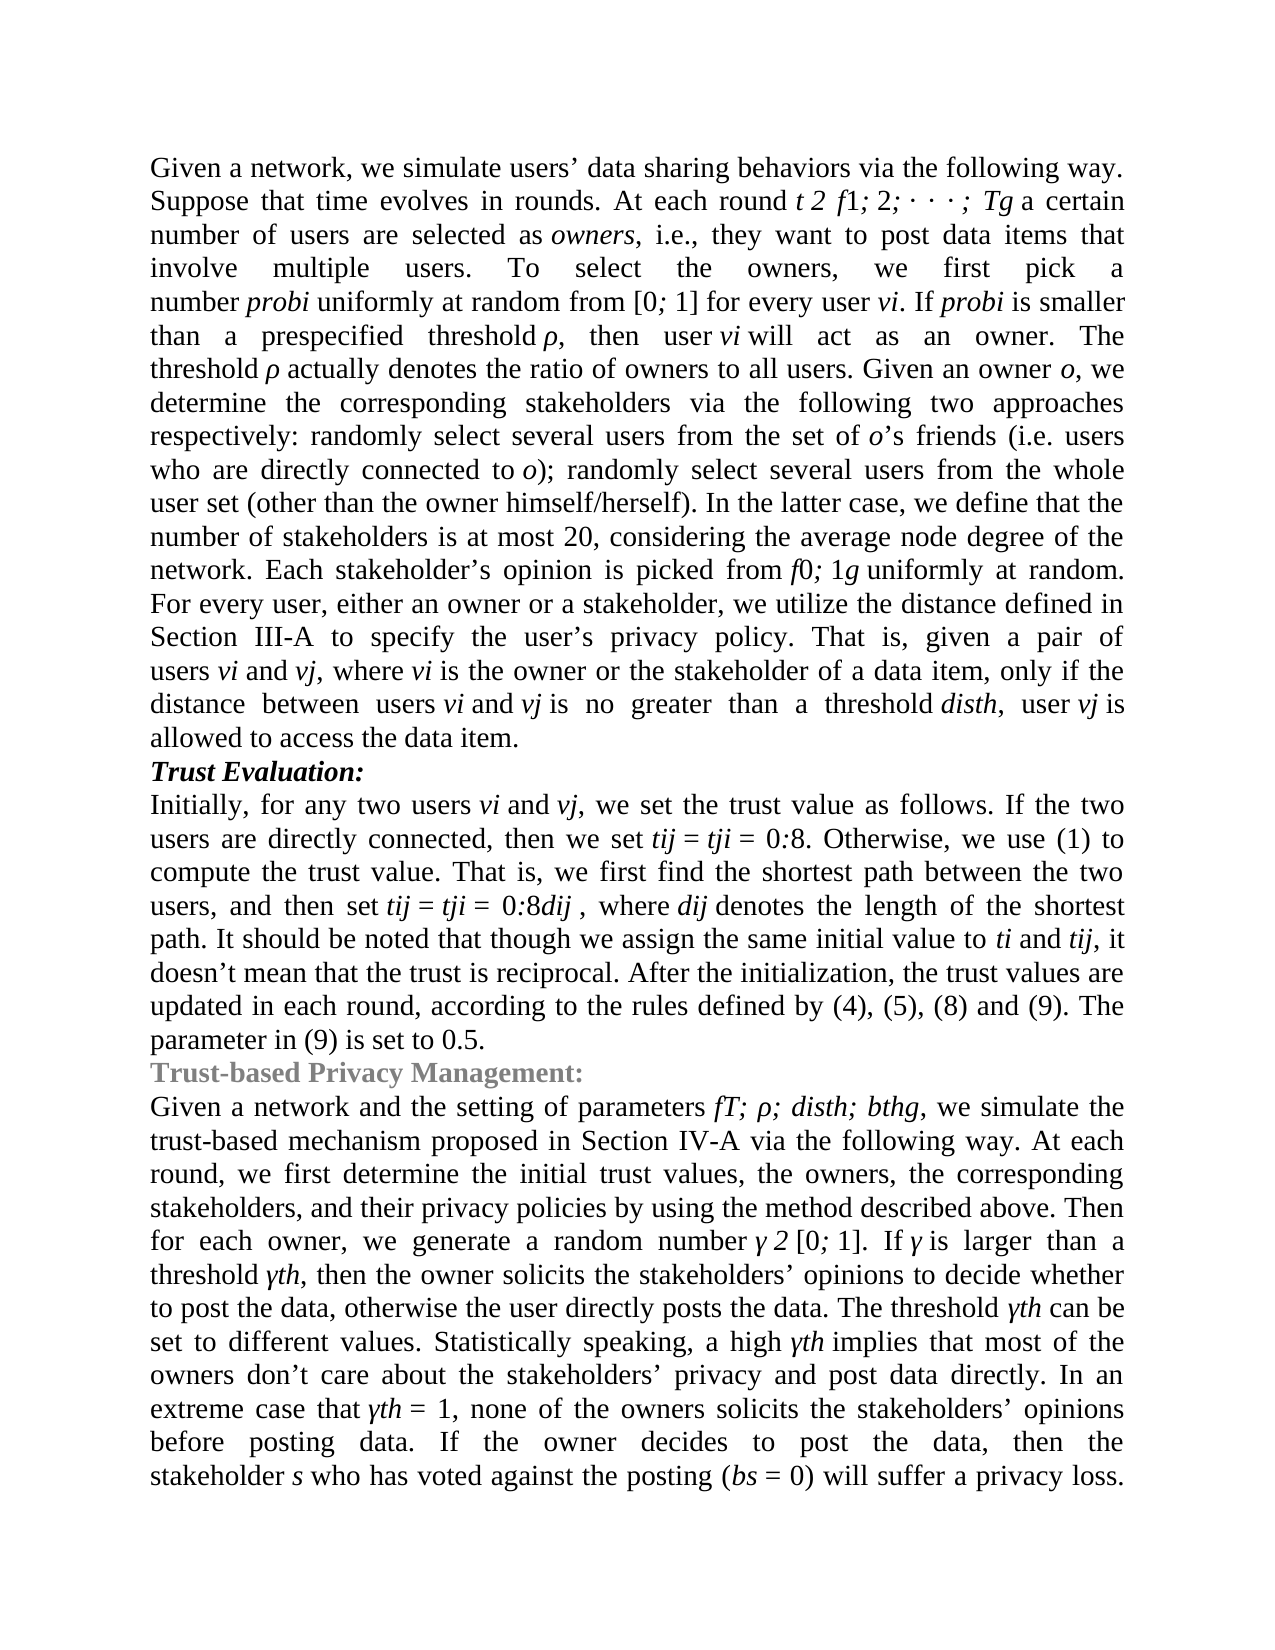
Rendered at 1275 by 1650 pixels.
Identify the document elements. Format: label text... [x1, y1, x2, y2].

text Trust Evaluation: [150, 754, 1125, 787]
text Initially, for any two users vi and vj, we set the trust value as follows. If the two users are directly connected, then we set tij = tji = 0:8. Otherwise, we use (1) to compute the trust value. That is, we first find the shortest path between the two users, and then set tij = tji = 0:8dij , where dij denotes the length of the shortest path. It should be noted that though we assign the same initial value to ti and tij, it doesn’t mean that the trust is reciprocal. After the initialization, the trust values are updated in each round, according to the rules defined by (4), (5), (8) and (9). The parameter in (9) is set to 0.5. [150, 787, 1125, 1056]
text Given a network, we simulate users’ data sharing behaviors via the following way. Suppose that time evolves in rounds. At each round t 2 f1; 2; · · · ; Tg a certain number of users are selected as owners, i.e., they want to post data items that involve multiple users. To select the owners, we first pick a number probi uniformly at random from [0; 1] for every user vi. If probi is smaller than a prespecified threshold ρ, then user vi will act as an owner. The threshold ρ actually denotes the ratio of owners to all users. Given an owner o, we determine the corresponding stakeholders via the following two approaches respectively: randomly select several users from the set of o’s friends (i.e. users who are directly connected to o); randomly select several users from the whole user set (other than the owner himself/herself). In the latter case, we define that the number of stakeholders is at most 20, considering the average node degree of the network. Each stakeholder’s opinion is picked from f0; 1g uniformly at random. For every user, either an owner or a stakeholder, we utilize the distance defined in Section III-A to specify the user’s privacy policy. That is, given a pair of users vi and vj, where vi is the owner or the stakeholder of a data item, only if the distance between users vi and vj is no greater than a threshold disth, user vj is allowed to access the data item. [150, 150, 1125, 754]
text Trust-based Privacy Management: [150, 1056, 1125, 1089]
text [150, 1089, 1125, 1492]
